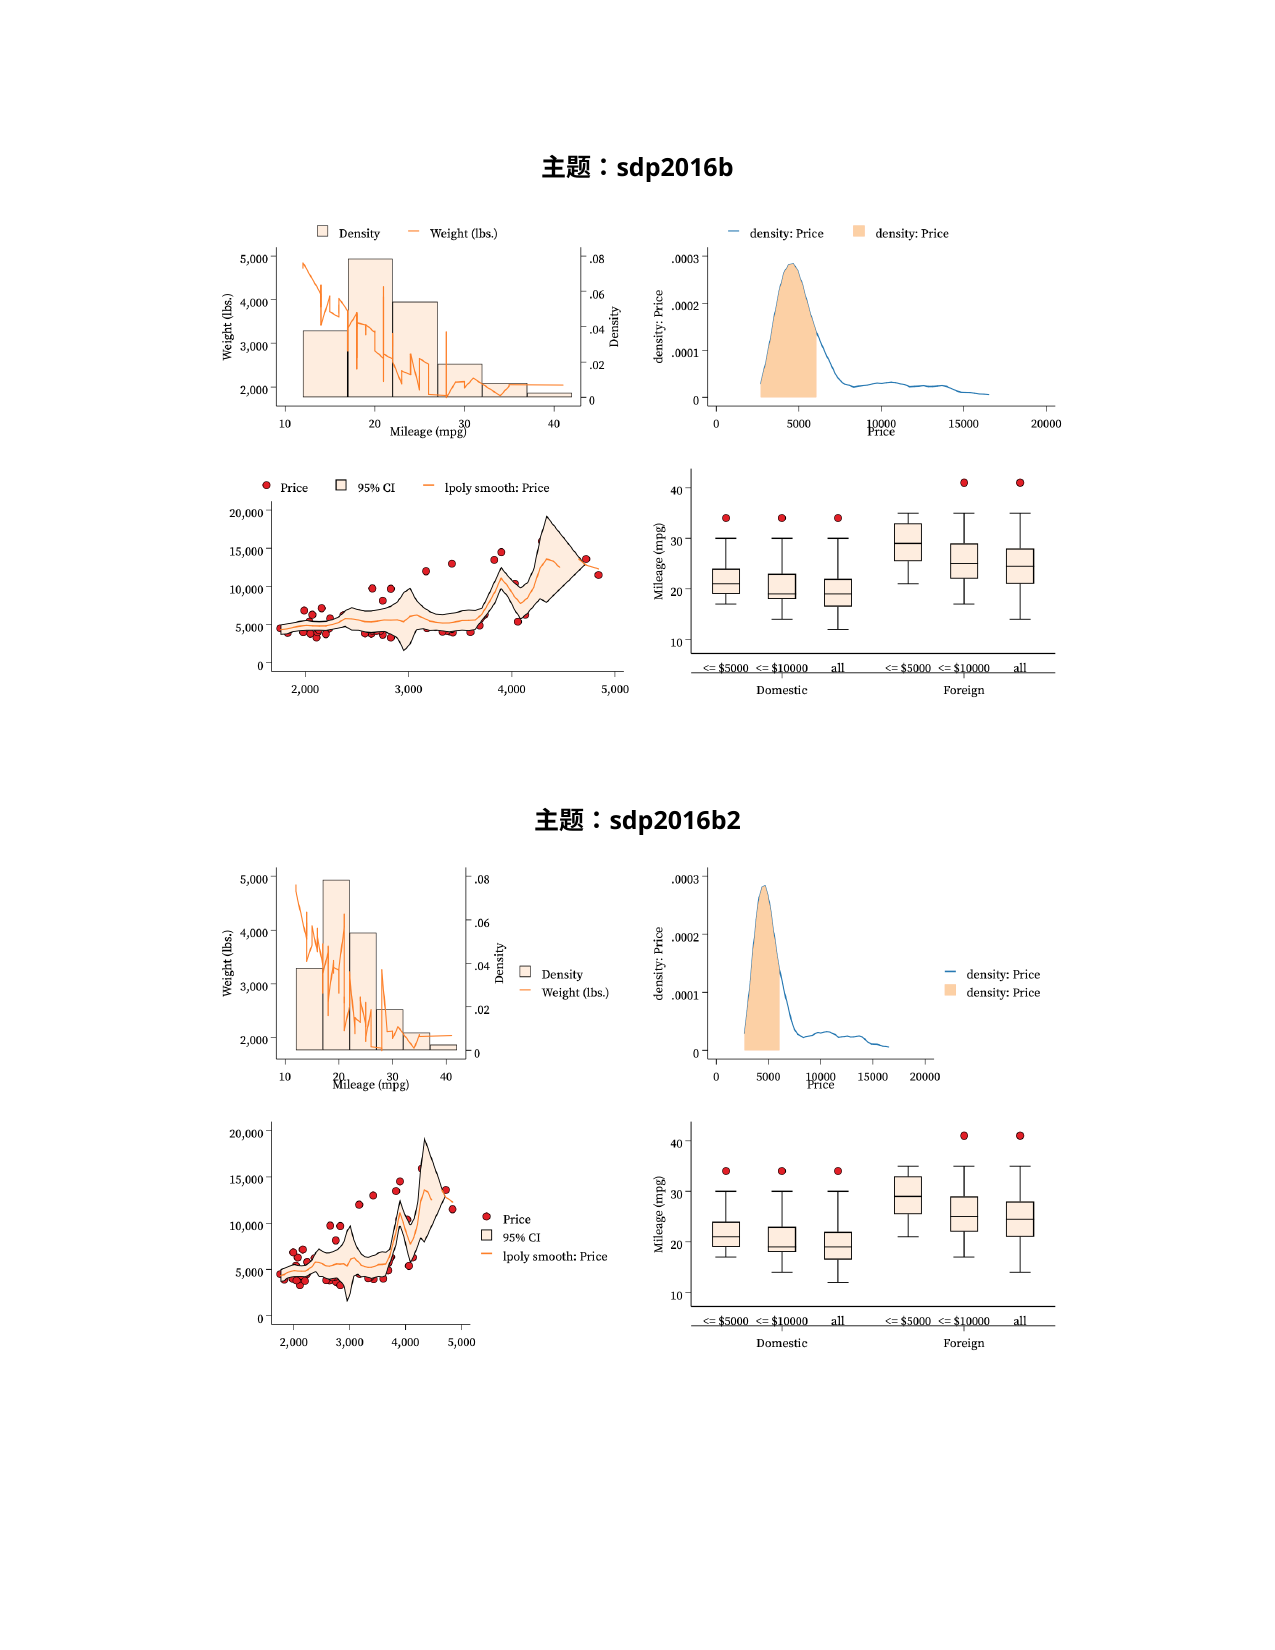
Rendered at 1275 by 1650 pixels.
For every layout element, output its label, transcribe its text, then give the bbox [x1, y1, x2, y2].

picture [194, 841, 1081, 1374]
picture [194, 188, 1081, 721]
